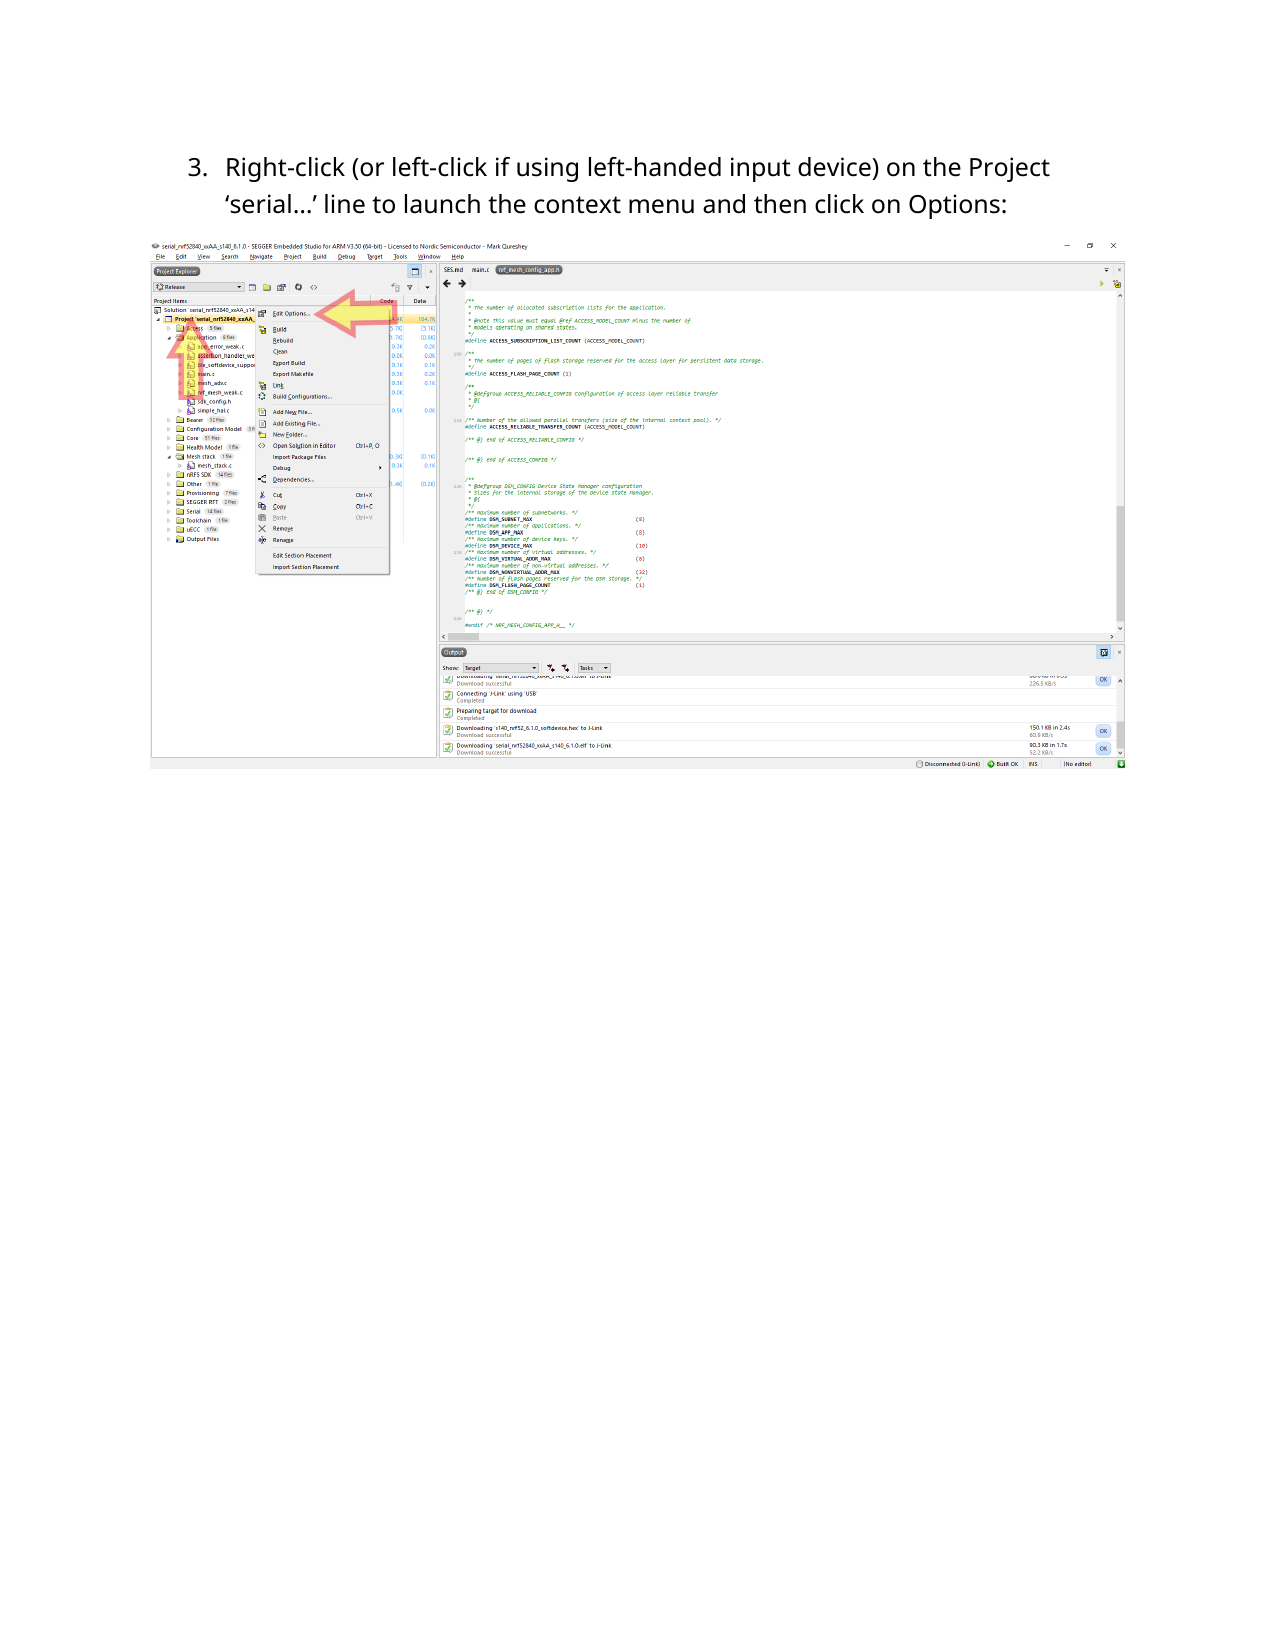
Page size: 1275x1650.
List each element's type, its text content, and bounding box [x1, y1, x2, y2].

picture [150, 240, 1125, 769]
list Right-click (or left-click if using left-handed input device) on the Project ‘serial…’ line to launch the context menu and then click on Options: [187, 150, 1125, 221]
